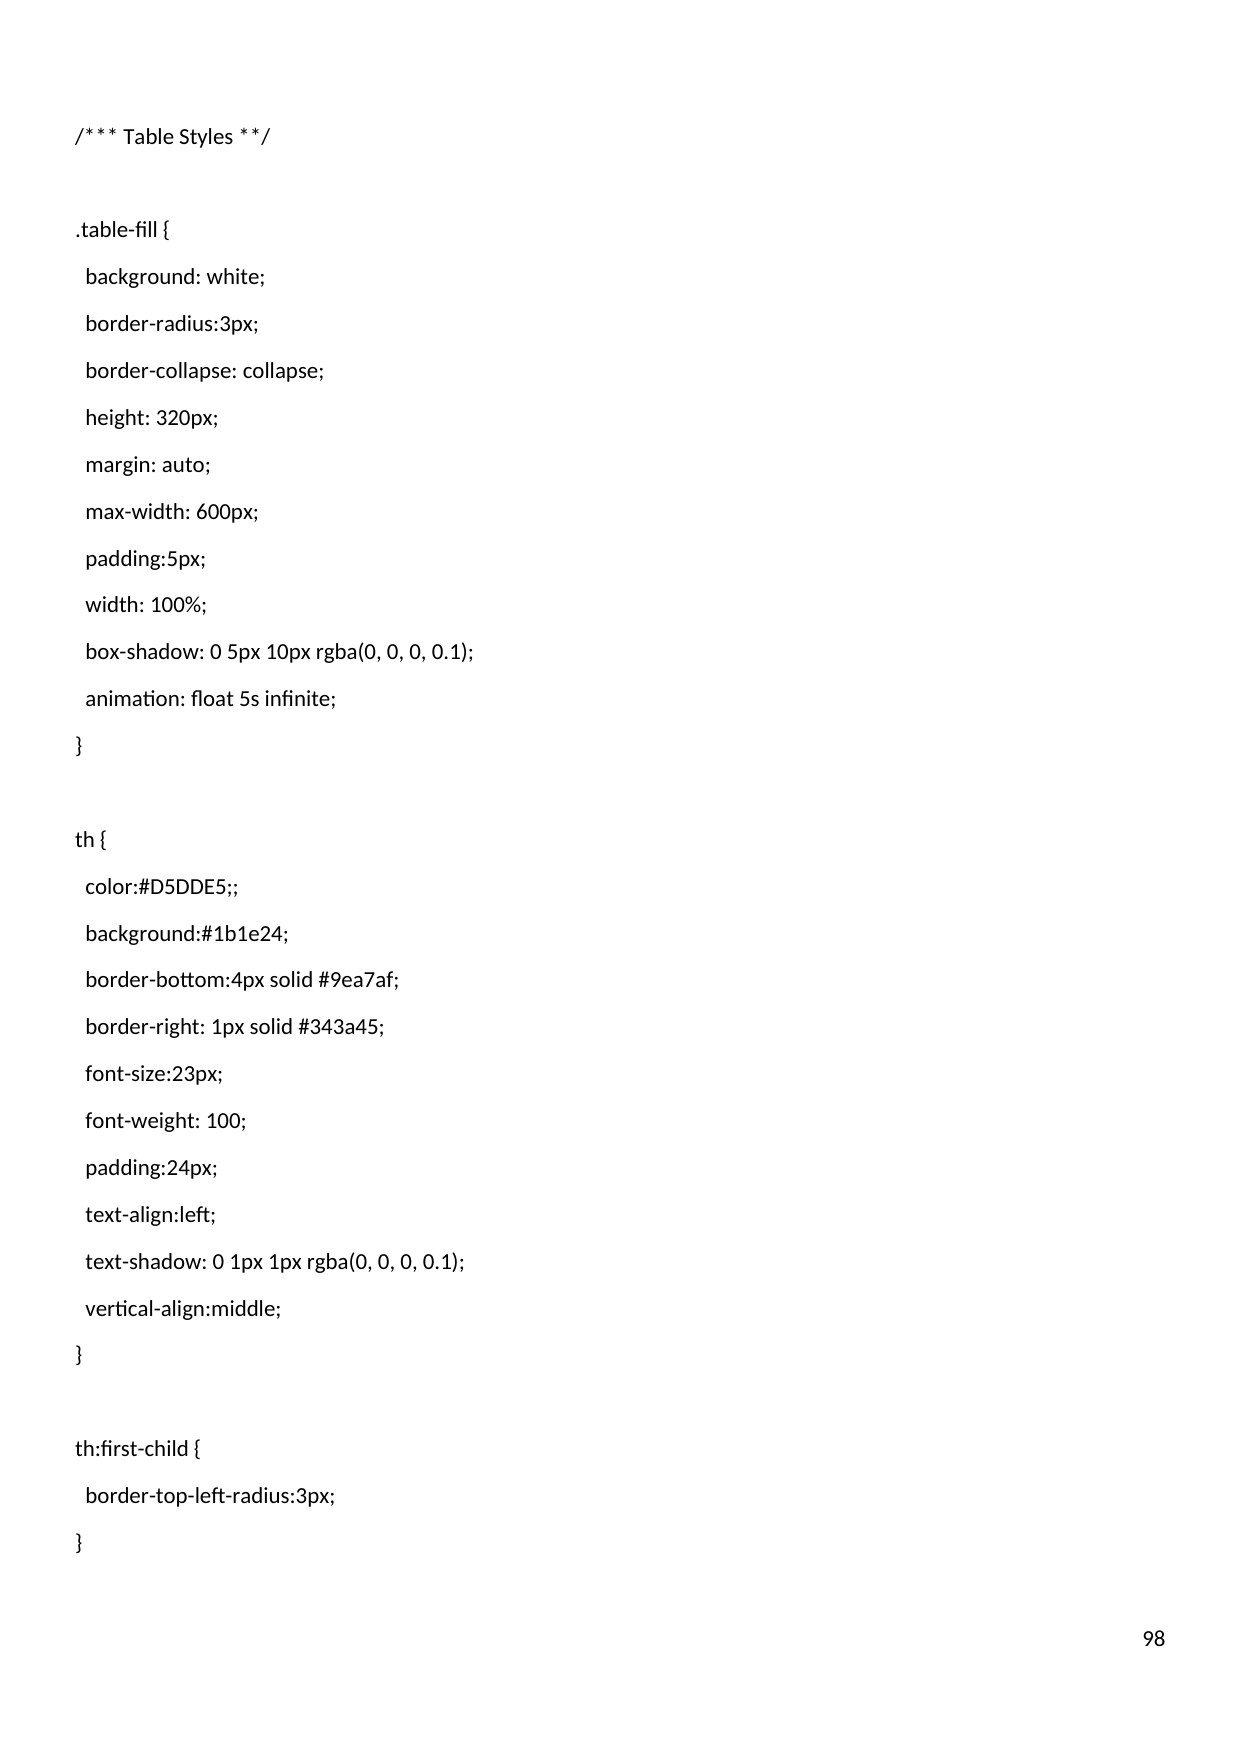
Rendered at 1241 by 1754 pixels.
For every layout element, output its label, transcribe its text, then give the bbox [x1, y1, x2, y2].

text width: 100%; [75, 591, 1165, 619]
text } [75, 731, 1165, 759]
text font-size:23px; [75, 1059, 1165, 1087]
text border-right: 1px solid #343a45; [75, 1012, 1165, 1041]
text max-width: 600px; [75, 497, 1165, 525]
text text-shadow: 0 1px 1px rgba(0, 0, 0, 0.1); [75, 1247, 1165, 1275]
text text-align:left; [75, 1200, 1165, 1228]
text border-radius:3px; [75, 309, 1165, 337]
text padding:5px; [75, 544, 1165, 572]
text background: white; [75, 262, 1165, 291]
text th { [75, 825, 1165, 853]
text height: 320px; [75, 403, 1165, 431]
text animation: float 5s infinite; [75, 684, 1165, 712]
text } [75, 1528, 1165, 1556]
text font-weight: 100; [75, 1106, 1165, 1134]
text vertical-align:middle; [75, 1294, 1165, 1322]
text margin: auto; [75, 450, 1165, 478]
text /*** Table Styles **/ [75, 122, 1165, 150]
text box-shadow: 0 5px 10px rgba(0, 0, 0, 0.1); [75, 637, 1165, 666]
text .table-fill { [75, 216, 1165, 244]
text border-bottom:4px solid #9ea7af; [75, 966, 1165, 994]
text border-collapse: collapse; [75, 356, 1165, 384]
text border-top-left-radius:3px; [75, 1481, 1165, 1509]
text background:#1b1e24; [75, 919, 1165, 947]
text color:#D5DDE5;; [75, 872, 1165, 900]
text padding:24px; [75, 1153, 1165, 1181]
text th:first-child { [75, 1434, 1165, 1462]
text } [75, 1341, 1165, 1369]
